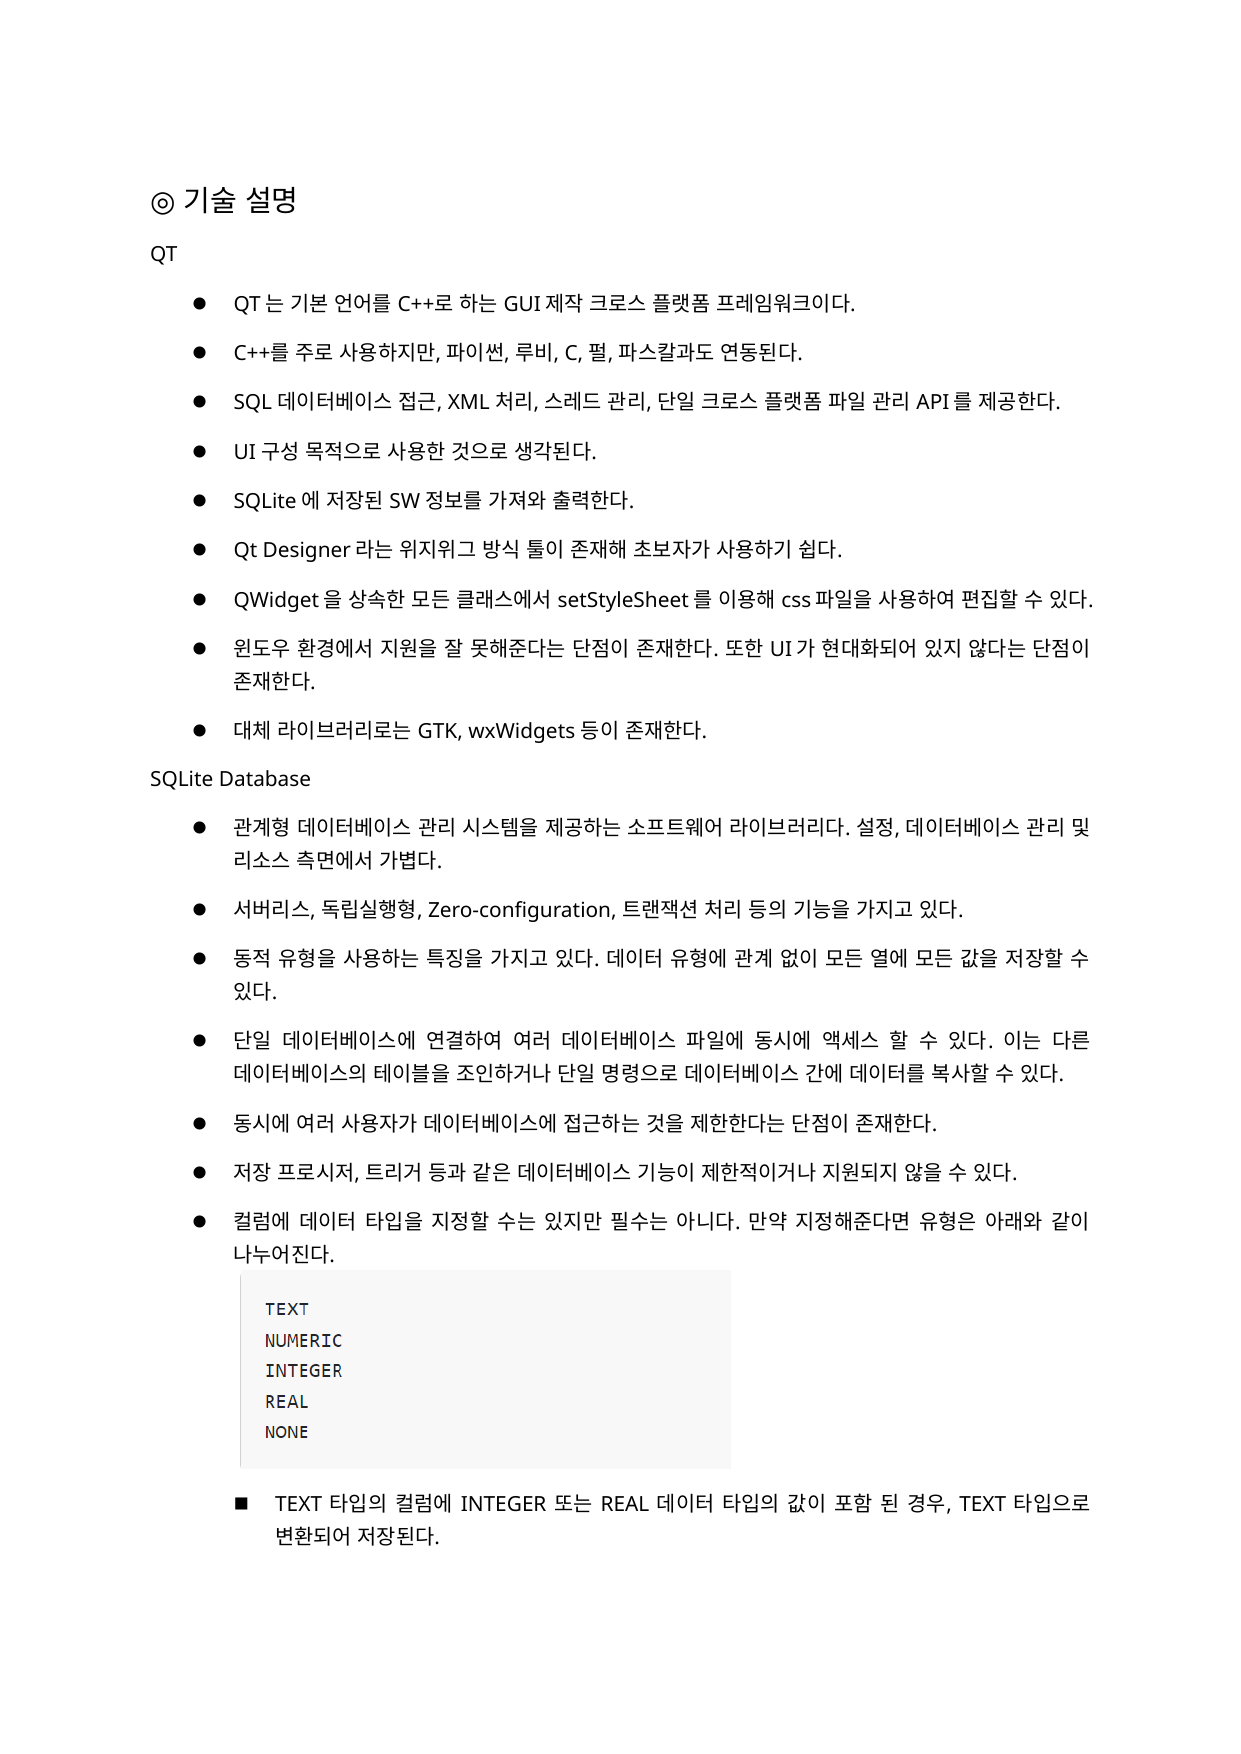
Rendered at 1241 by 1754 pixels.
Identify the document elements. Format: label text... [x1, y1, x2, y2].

list QT는 기본 언어를 C++로 하는 GUI제작 크로스 플랫폼 프레임워크이다. [192, 287, 1090, 317]
subtitle SQLite Database [150, 764, 1090, 792]
list SQLite에 저장된 SW 정보를 가져와 출력한다. [192, 484, 1090, 515]
list TEXT 타입의 컬럼에 INTEGER 또는 REAL 데이터 타입의 값이 포함 된 경우, TEXT 타입으로 변환되어 저장된다. [233, 1488, 1090, 1551]
list UI 구성 목적으로 사용한 것으로 생각된다. [192, 435, 1090, 465]
list 관계형 데이터베이스 관리 시스템을 제공하는 소프트웨어 라이브러리다. 설정, 데이터베이스 관리 및 리소스 측면에서 가볍다. [192, 811, 1090, 874]
list QWidget을 상속한 모든 클래스에서 setStyleSheet를 이용해 css파일을 사용하여 편집할 수 있다. [192, 583, 1090, 613]
picture [233, 1270, 732, 1469]
list 대체 라이브러리로는 GTK, wxWidgets 등이 존재한다. [192, 714, 1090, 745]
list 서버리스, 독립실행형, Zero-configuration, 트랜잭션 처리 등의 기능을 가지고 있다. [192, 893, 1090, 924]
list C++를 주로 사용하지만, 파이썬, 루비, C, 펄, 파스칼과도 연동된다. [192, 336, 1090, 367]
list 단일 데이터베이스에 연결하여 여러 데이터베이스 파일에 동시에 액세스 할 수 있다. 이는 다른 데이터베이스의 테이블을 조인하거나 단일 명령으로 데이터베이스 간에 데이터를 복사할 수 있다. [192, 1025, 1090, 1088]
list 동적 유형을 사용하는 특징을 가지고 있다. 데이터 유형에 관계 없이 모든 열에 모든 값을 저장할 수 있다. [192, 943, 1090, 1006]
list SQL 데이터베이스 접근, XML 처리, 스레드 관리, 단일 크로스 플랫폼 파일 관리 API를 제공한다. [192, 386, 1090, 416]
subtitle QT [150, 239, 1090, 268]
subtitle ◎ 기술 설명 [150, 177, 1090, 219]
list Qt Designer라는 위지위그 방식 툴이 존재해 초보자가 사용하기 쉽다. [192, 534, 1090, 564]
list 동시에 여러 사용자가 데이터베이스에 접근하는 것을 제한한다는 단점이 존재한다. [192, 1107, 1090, 1137]
list 윈도우 환경에서 지원을 잘 못해준다는 단점이 존재한다. 또한 UI가 현대화되어 있지 않다는 단점이 존재한다. [192, 632, 1090, 696]
list 저장 프로시저, 트리거 등과 같은 데이터베이스 기능이 제한적이거나 지원되지 않을 수 있다. [192, 1156, 1090, 1187]
